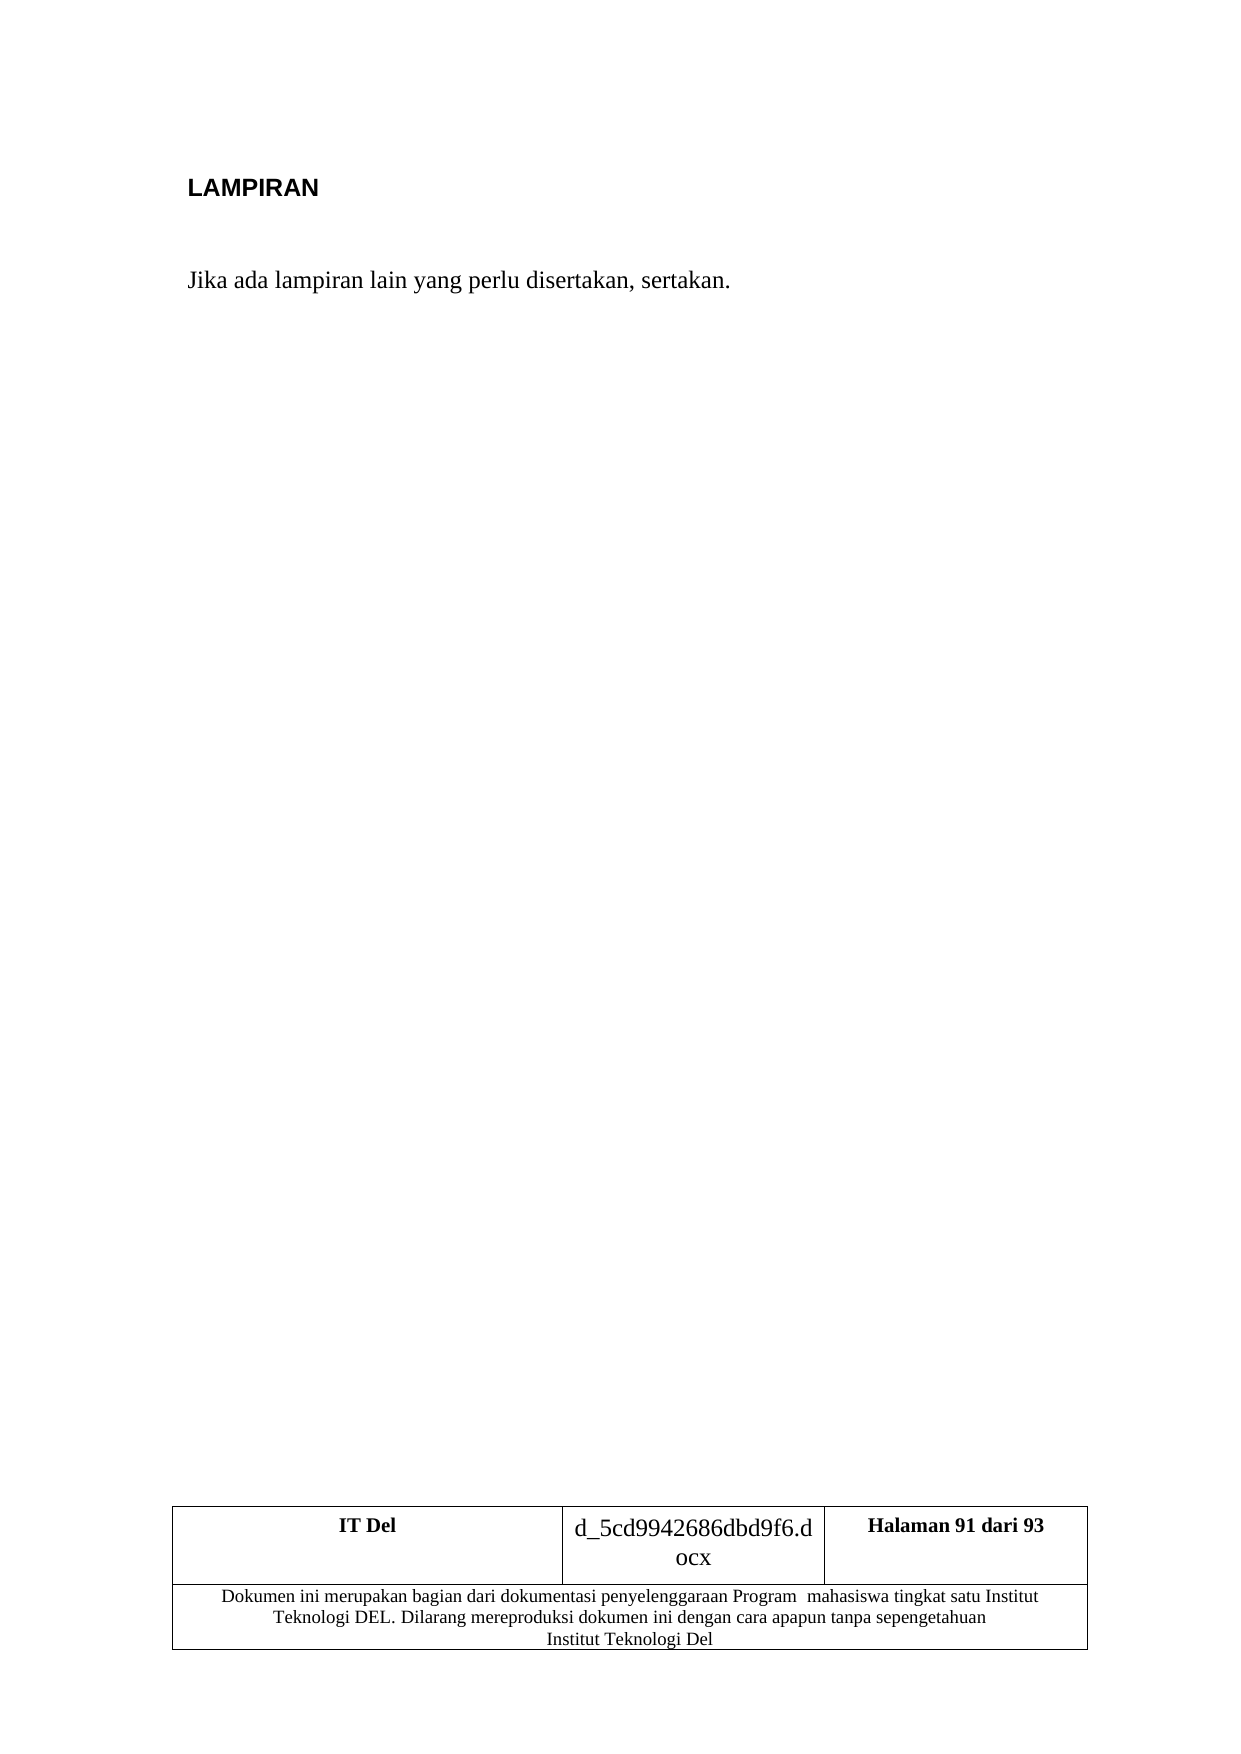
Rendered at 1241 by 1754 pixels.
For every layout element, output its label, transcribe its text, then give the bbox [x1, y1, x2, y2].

subtitle LAMPIRAN [187, 173, 1092, 201]
text Jika ada lampiran lain yang perlu disertakan, sertakan. [187, 265, 1092, 294]
